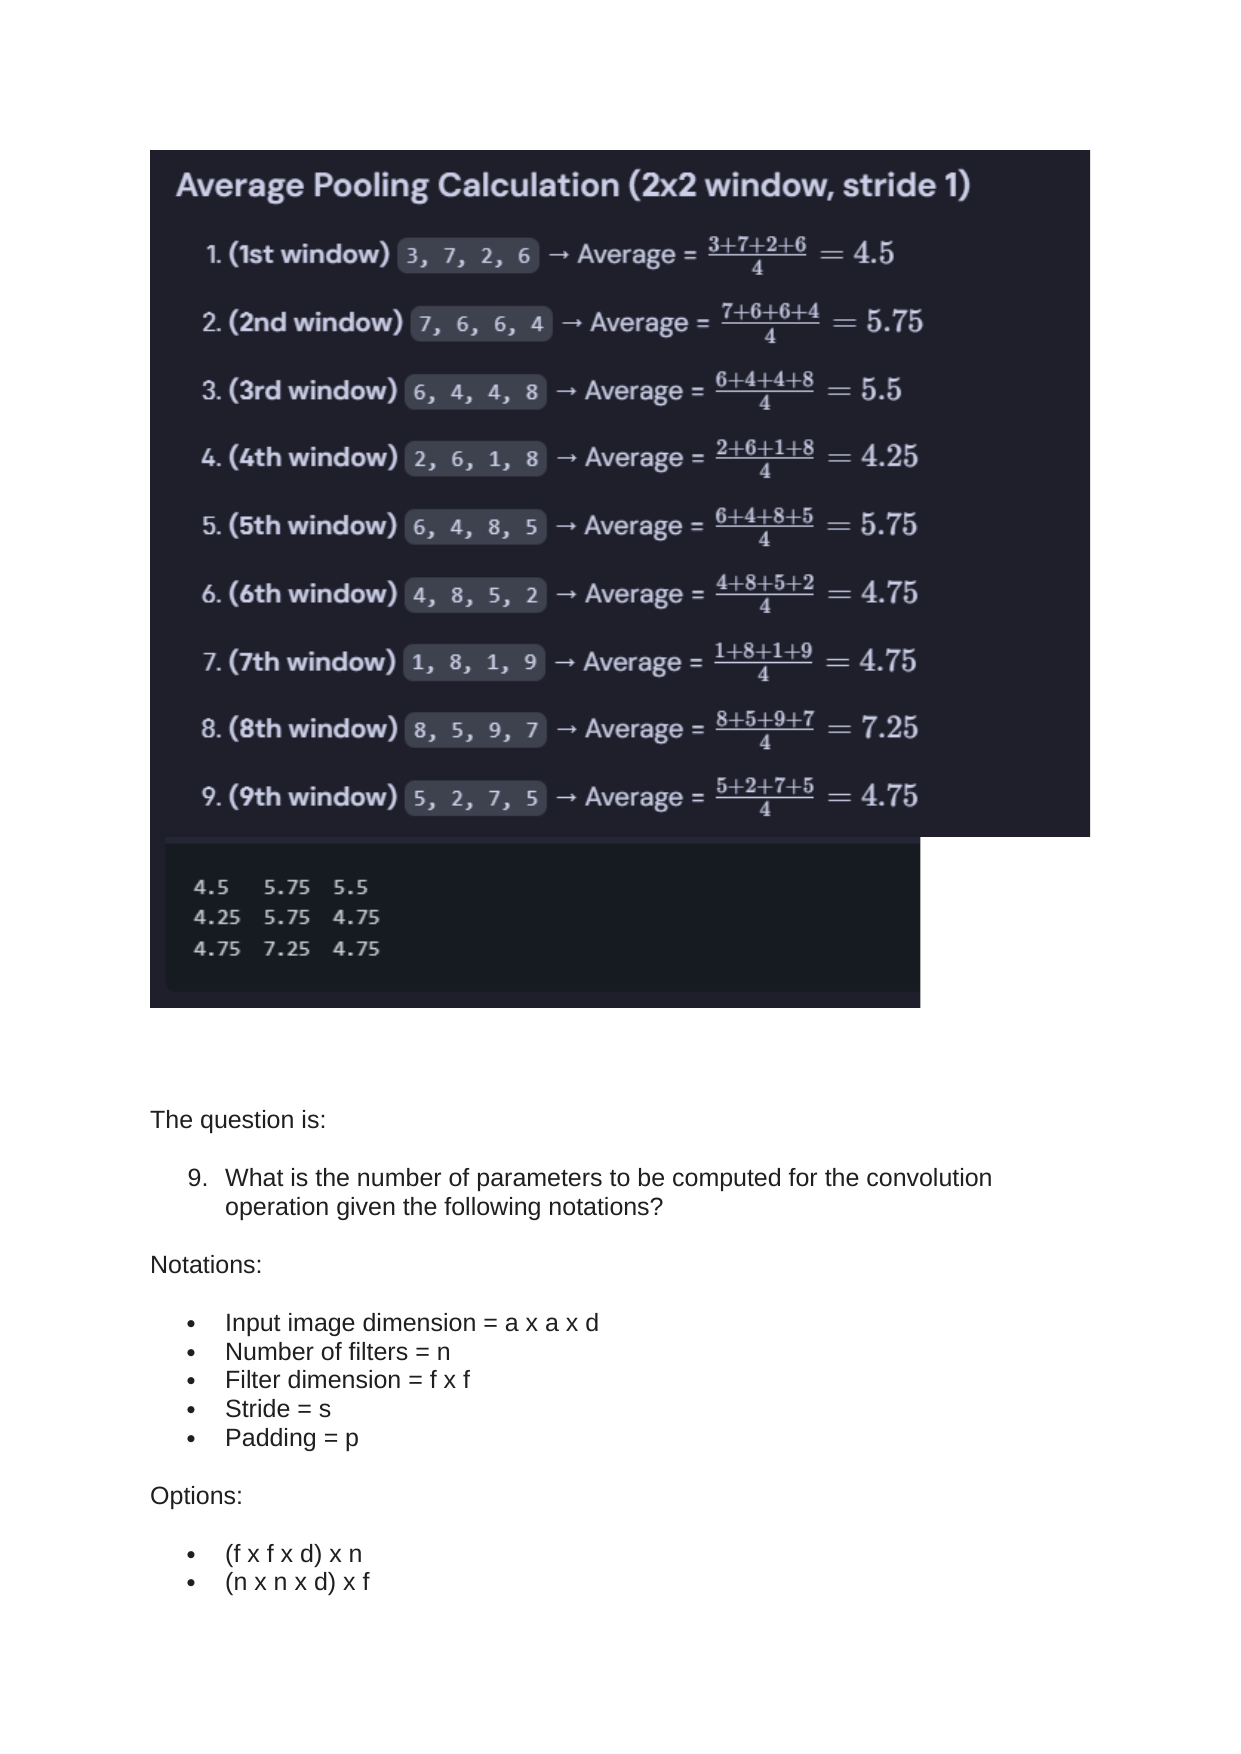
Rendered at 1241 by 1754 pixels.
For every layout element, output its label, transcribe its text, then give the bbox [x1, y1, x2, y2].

list Number of filters = n [187, 1366, 1090, 1394]
list Input image dimension = a x a x d [187, 1308, 1090, 1336]
list Stride = s [187, 1481, 1090, 1510]
picture [150, 150, 1091, 1008]
list What is the number of parameters to be computed for the convolution operation given the following notations? [187, 1163, 1090, 1221]
text Notations: [150, 1250, 1090, 1278]
text The question is: [150, 1105, 1090, 1134]
list Filter dimension = f x f [187, 1423, 1090, 1452]
list Padding = p [187, 1539, 1090, 1568]
